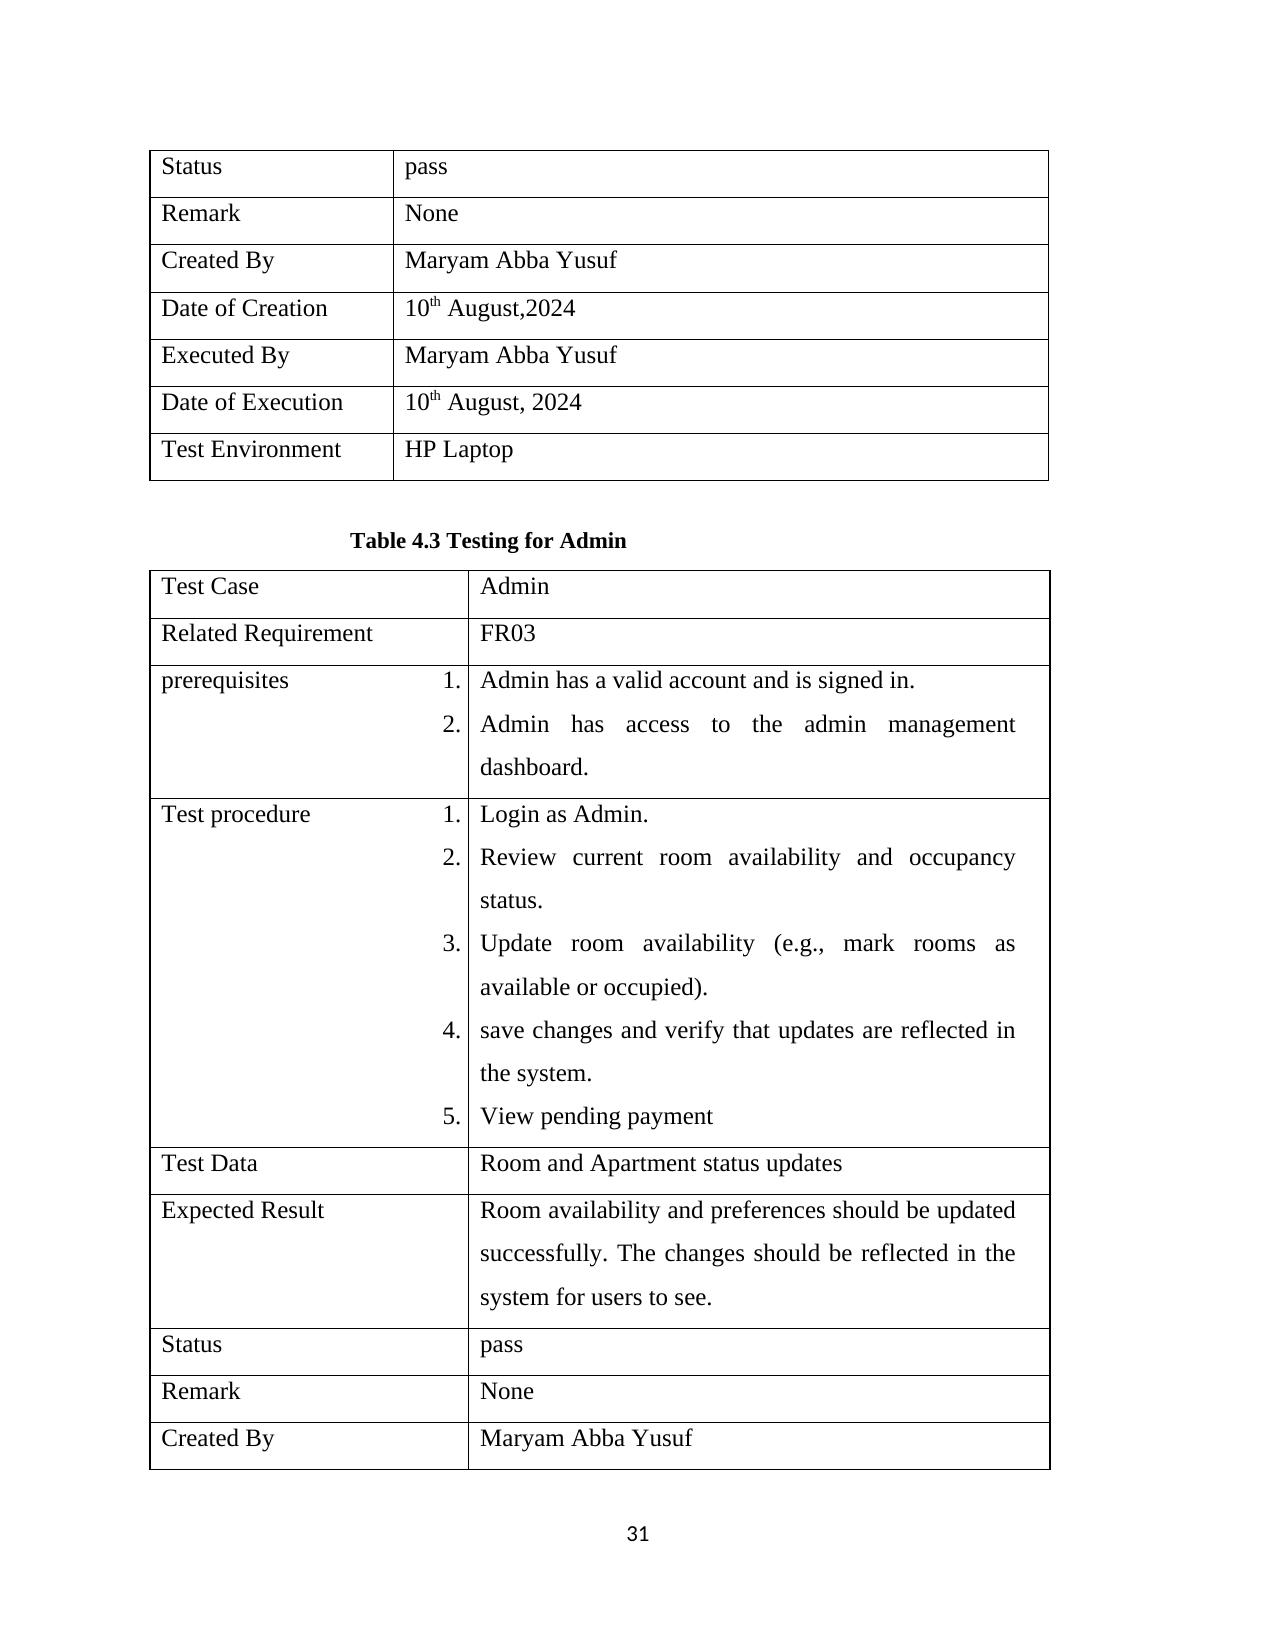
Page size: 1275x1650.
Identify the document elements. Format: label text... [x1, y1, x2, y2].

table_cell Expected Result [151, 1195, 468, 1328]
table_cell Status [151, 151, 393, 197]
table_cell Room availability and preferences should be updated successfully. The changes should be reflected in the system for users to see. [469, 1195, 1049, 1328]
table_cell Test procedure [151, 799, 468, 1147]
table_header Admin [469, 571, 1049, 617]
table_cell Created By [151, 1423, 468, 1469]
table_cell 10th August, 2024 [394, 387, 1048, 433]
table_cell Remark [151, 198, 393, 244]
table_cell pass [469, 1329, 1049, 1375]
table_cell Room and Apartment status updates [469, 1148, 1049, 1194]
table_cell prerequisites [151, 666, 468, 798]
table_cell Date of Creation [151, 293, 393, 339]
table_cell Status [151, 1329, 468, 1375]
table_cell Related Requirement [151, 619, 468, 664]
table_cell Maryam Abba Yusuf [469, 1423, 1049, 1469]
table_cell Test Environment [151, 434, 393, 480]
table_cell Maryam Abba Yusuf [394, 245, 1048, 292]
table_cell pass [394, 151, 1048, 197]
table_cell HP Laptop [394, 434, 1048, 480]
table_cell Date of Execution [151, 387, 393, 433]
table_cell None [469, 1376, 1049, 1422]
table_cell Admin has a valid account and is signed in. Admin has access to the admin management dashboard. [469, 666, 1049, 798]
table_cell Test Data [151, 1148, 468, 1194]
table_cell 10th August,2024 [394, 293, 1048, 339]
table_cell None [394, 198, 1048, 244]
table_header Test Case [151, 571, 468, 617]
table_cell FR03 [469, 619, 1049, 664]
table_cell Remark [151, 1376, 468, 1422]
table_cell Created By [151, 245, 393, 292]
table_cell Maryam Abba Yusuf [394, 340, 1048, 386]
text Table 4.3 Testing for Admin [150, 528, 1102, 554]
table_cell Login as Admin. Review current room availability and occupancy status. Update room availability (e.g., mark rooms as available or occupied). save changes and verify that updates are reflected in the system. View pending payment [469, 799, 1049, 1147]
table_cell Executed By [151, 340, 393, 386]
